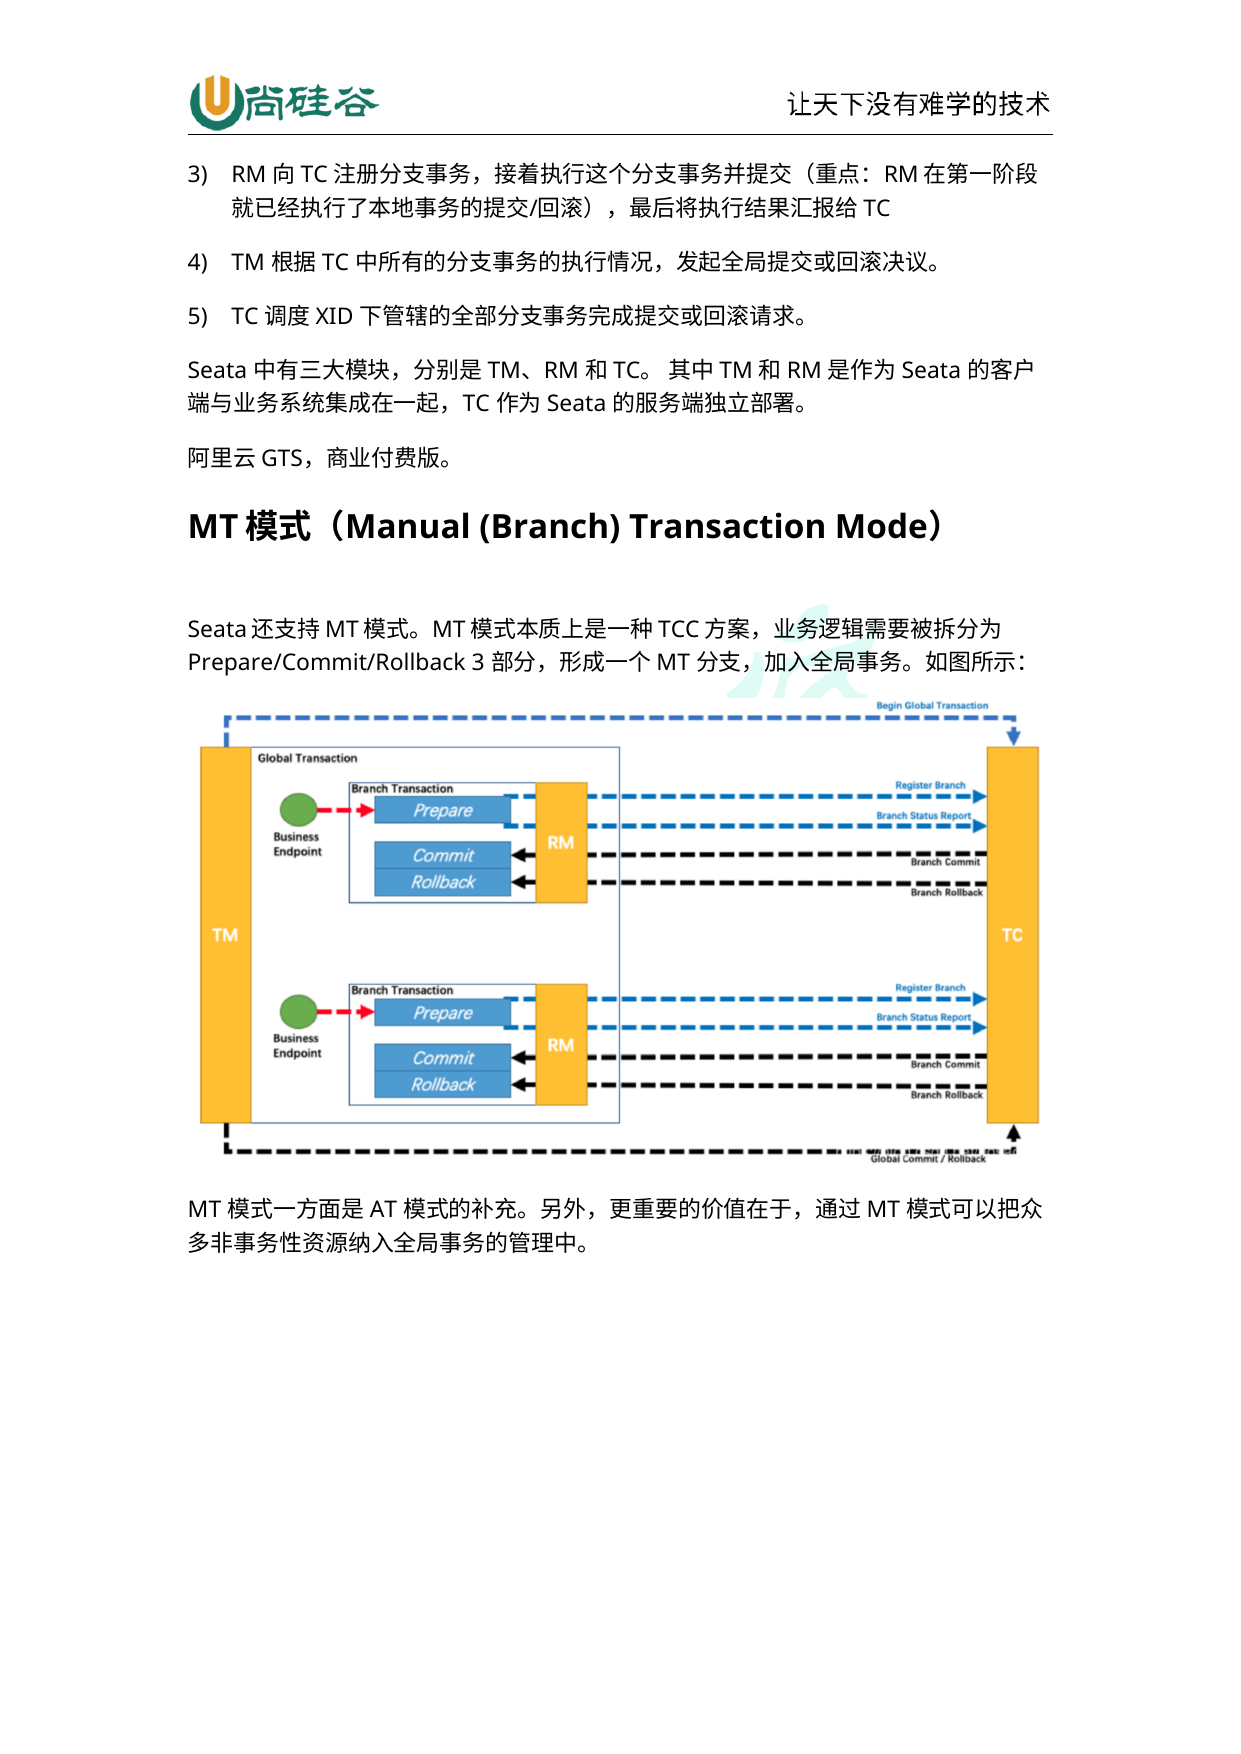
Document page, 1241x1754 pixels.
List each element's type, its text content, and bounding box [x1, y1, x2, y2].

text MT 模式一方面是 AT 模式的补充。另外，更重要的价值在于，通过 MT 模式可以把众多非事务性资源纳入全局事务的管理中。 [187, 1191, 1053, 1258]
text Seata 中有三大模块，分别是 TM、RM 和 TC。 其中 TM 和 RM 是作为 Seata 的客户端与业务系统集成在一起，TC 作为 Seata 的服务端独立部署。 [187, 352, 1053, 419]
subtitle MT模式（Manual (Branch) Transaction Mode） [187, 500, 1053, 548]
text 阿里云GTS，商业付费版。 [187, 439, 1053, 473]
list TM 根据 TC 中所有的分支事务的执行情况，发起全局提交或回滚决议。 [187, 244, 1053, 277]
picture [187, 698, 1053, 1171]
list RM 向 TC 注册分支事务，接着执行这个分支事务并提交（重点：RM在第一阶段就已经执行了本地事务的提交/回滚），最后将执行结果汇报给TC [187, 156, 1053, 223]
text Seata还支持MT模式。MT模式本质上是一种TCC方案，业务逻辑需要被拆分为 Prepare/Commit/Rollback 3 部分，形成一个 MT 分支，加入全局事务。如图所示： [187, 611, 1053, 677]
picture [187, 73, 1053, 132]
list TC 调度 XID 下管辖的全部分支事务完成提交或回滚请求。 [187, 298, 1053, 331]
